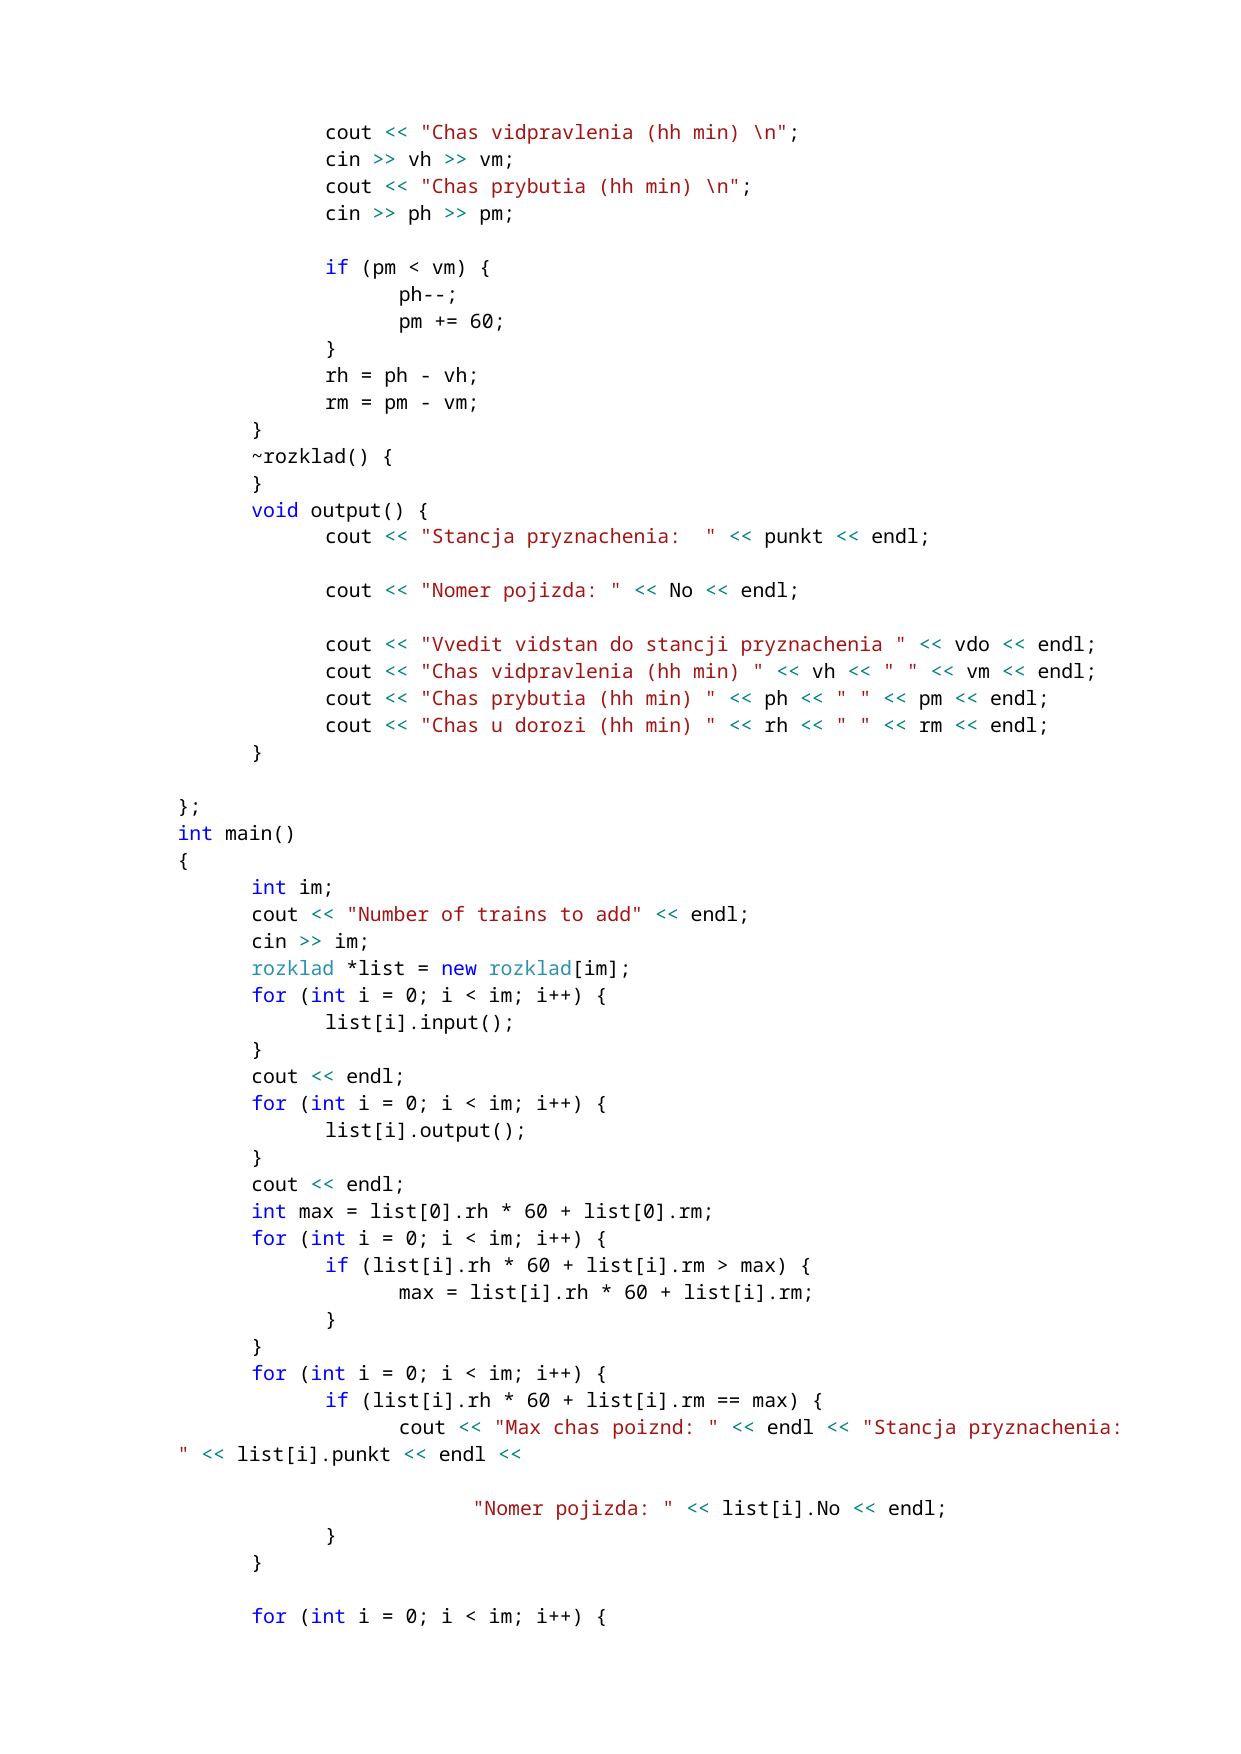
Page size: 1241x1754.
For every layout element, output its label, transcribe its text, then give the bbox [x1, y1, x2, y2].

text } [177, 415, 1152, 442]
text cout << endl; [177, 1062, 1152, 1089]
text } [177, 1035, 1152, 1062]
text void output() { [177, 496, 1152, 523]
text list[i].input(); [177, 1008, 1152, 1035]
text for (int i = 0; i < im; i++) { [177, 981, 1152, 1008]
text } [177, 1143, 1152, 1170]
text { [177, 847, 1152, 873]
text cout << "Number of trains to add" << endl; [177, 901, 1152, 927]
text ph--; [177, 280, 1152, 307]
text } [177, 334, 1152, 361]
text cout << "Chas vidpravlenia (hh min) " << vh << " " << vm << endl; [177, 658, 1152, 685]
text } [177, 469, 1152, 496]
text max = list[i].rh * 60 + list[i].rm; [177, 1278, 1152, 1305]
text rozklad *list = new rozklad[im]; [177, 954, 1152, 981]
text list[i].output(); [177, 1116, 1152, 1143]
text cout << "Chas u dorozi (hh min) " << rh << " " << rm << endl; [177, 712, 1152, 739]
text }; [177, 793, 1152, 819]
text cout << "Max chas poiznd: " << endl << "Stancja pryznachenia: " << list[i].punkt << endl << [177, 1413, 1152, 1467]
text rm = pm - vm; [177, 388, 1152, 415]
text if (pm < vm) { [177, 253, 1152, 280]
text cin >> im; [177, 927, 1152, 954]
text int im; [177, 873, 1152, 901]
text cout << "Stancja pryznachenia: " << punkt << endl; [177, 523, 1152, 550]
text ~rozklad() { [177, 442, 1152, 469]
text int max = list[0].rh * 60 + list[0].rm; [177, 1197, 1152, 1224]
text } [177, 1305, 1152, 1332]
text cin >> vh >> vm; [177, 145, 1152, 172]
text for (int i = 0; i < im; i++) { [177, 1089, 1152, 1116]
text cout << "Vvedit vidstan do stancji pryznachenia " << vdo << endl; [177, 631, 1152, 658]
text cout << "Chas vidpravlenia (hh min) \n"; [177, 118, 1152, 145]
text for (int i = 0; i < im; i++) { [177, 1359, 1152, 1386]
text cin >> ph >> pm; [177, 199, 1152, 226]
text } [177, 1332, 1152, 1359]
text rh = ph - vh; [177, 361, 1152, 388]
text cout << "Chas prybutia (hh min) \n"; [177, 172, 1152, 199]
text "Nomer pojizda: " << list[i].No << endl; [177, 1494, 1152, 1521]
text } [177, 1548, 1152, 1575]
text cout << endl; [177, 1170, 1152, 1197]
text pm += 60; [177, 307, 1152, 334]
text for (int i = 0; i < im; i++) { [177, 1602, 1152, 1629]
text if (list[i].rh * 60 + list[i].rm == max) { [177, 1386, 1152, 1413]
text } [177, 739, 1152, 766]
text } [177, 1521, 1152, 1548]
text cout << "Nomer pojizda: " << No << endl; [177, 577, 1152, 604]
text if (list[i].rh * 60 + list[i].rm > max) { [177, 1251, 1152, 1278]
text cout << "Chas prybutia (hh min) " << ph << " " << pm << endl; [177, 685, 1152, 712]
text int main() [177, 819, 1152, 847]
text for (int i = 0; i < im; i++) { [177, 1224, 1152, 1251]
